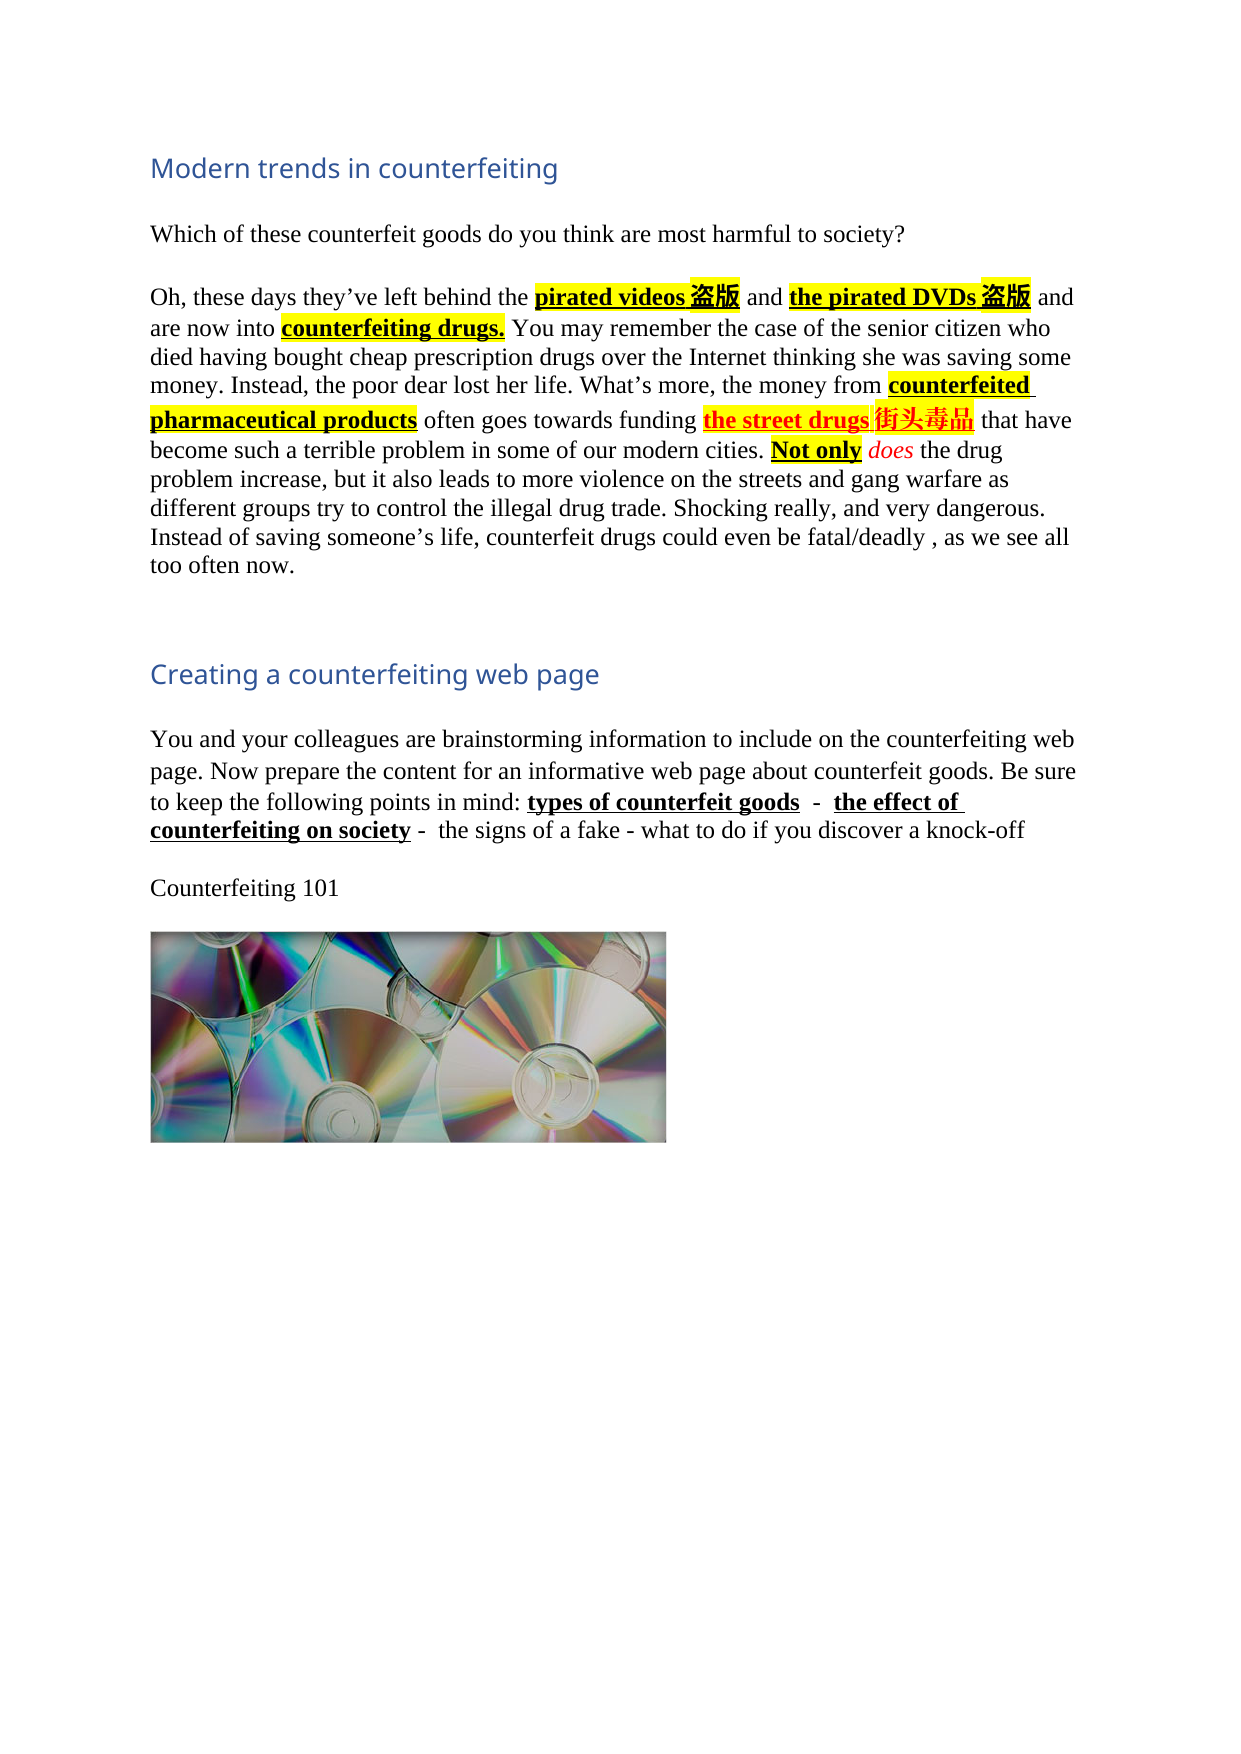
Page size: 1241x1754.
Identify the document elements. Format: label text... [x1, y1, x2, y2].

text Counterfeiting 101 [150, 873, 1090, 902]
text Oh, these days they’ve left behind the pirated videos盗版 and the pirated DVDs盗版 and are now into counterfeiting drugs. You may remember the case of the senior citizen who died having bought cheap prescription drugs over the Internet thinking she was saving some money. Instead, the poor dear lost her life. What’s more, the money from counterfeited pharmaceutical products often goes towards funding the street drugs街头毒品 that have become such a terrible problem in some of our modern cities. Not only does the drug problem increase, but it also leads to more violence on the streets and gang warfare as different groups try to control the illegal drug trade. Shocking really, and very dangerous. Instead of saving someone’s life, counterfeit drugs could even be fatal/deadly , as we see all too often now. [150, 277, 1090, 579]
subtitle Creating a counterfeiting web page [150, 655, 1090, 692]
text You and your colleagues are brainstorming information to include on the counterfeiting web page. Now prepare the content for an informative web page about counterfeit goods. Be sure to keep the following points in mind: types of counterfeit goods - the effect of counterfeiting on society - the signs of a fake - what to do if you discover a knock-off [150, 724, 1090, 844]
subtitle Modern trends in counterfeiting [150, 150, 1090, 187]
picture [150, 931, 667, 1143]
text Which of these counterfeit goods do you think are most harmful to society? [150, 219, 1090, 248]
